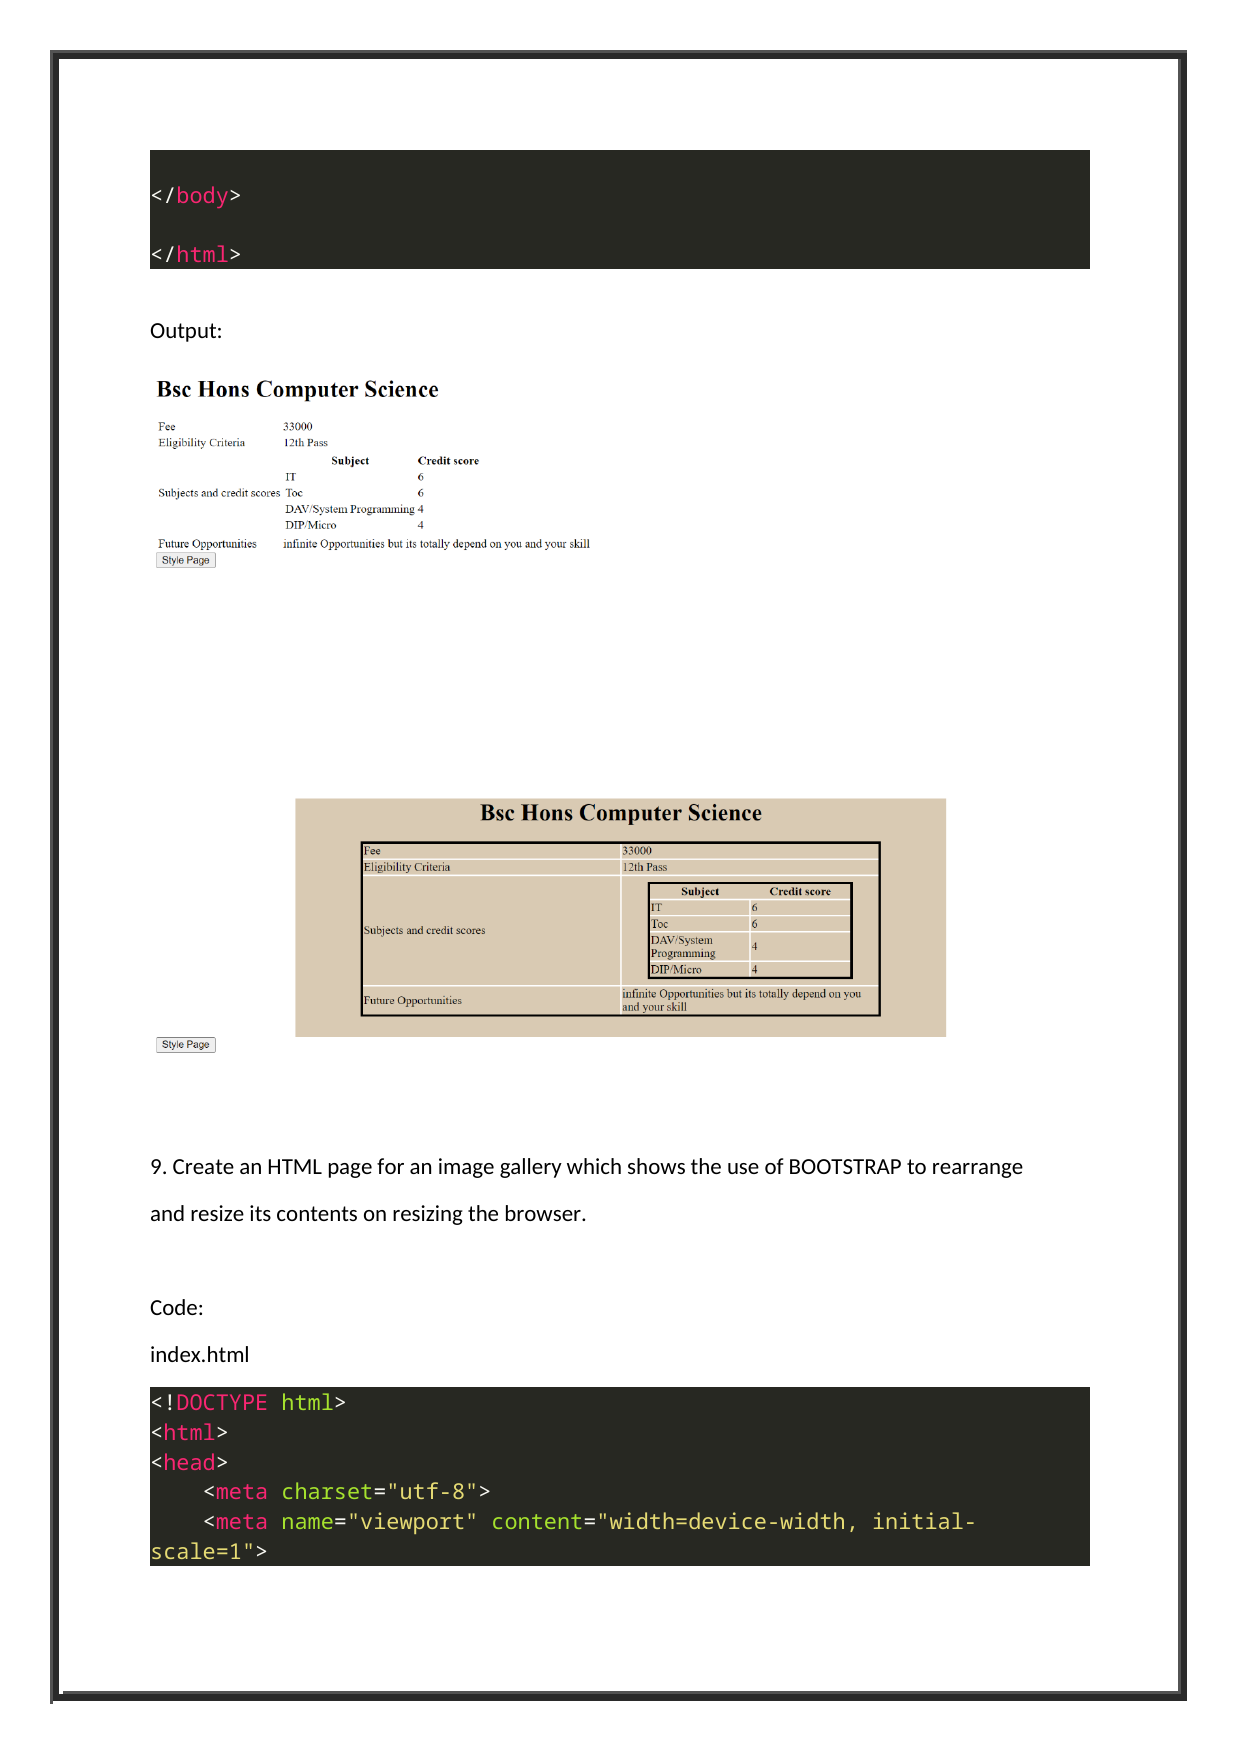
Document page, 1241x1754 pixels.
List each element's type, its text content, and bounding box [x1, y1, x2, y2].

text index.html [150, 1340, 1090, 1368]
picture [150, 362, 1091, 724]
text <!DOCTYPE html> [150, 1387, 1090, 1417]
text <meta name="viewport" content="width=device-width, initial-scale=1"> [150, 1506, 1090, 1566]
text <html> [150, 1417, 1090, 1446]
text Output: [150, 316, 1090, 344]
text 9. Create an HTML page for an image gallery which shows the use of BOOTSTRAP to rearrange [150, 1152, 1090, 1181]
text </body> [150, 180, 1090, 209]
text </html> [150, 239, 1090, 269]
text Code: [150, 1293, 1090, 1321]
text <head> [150, 1446, 1090, 1476]
text <meta charset="utf-8"> [150, 1476, 1090, 1506]
picture [150, 789, 1091, 1134]
text and resize its contents on resizing the browser. [150, 1199, 1090, 1227]
